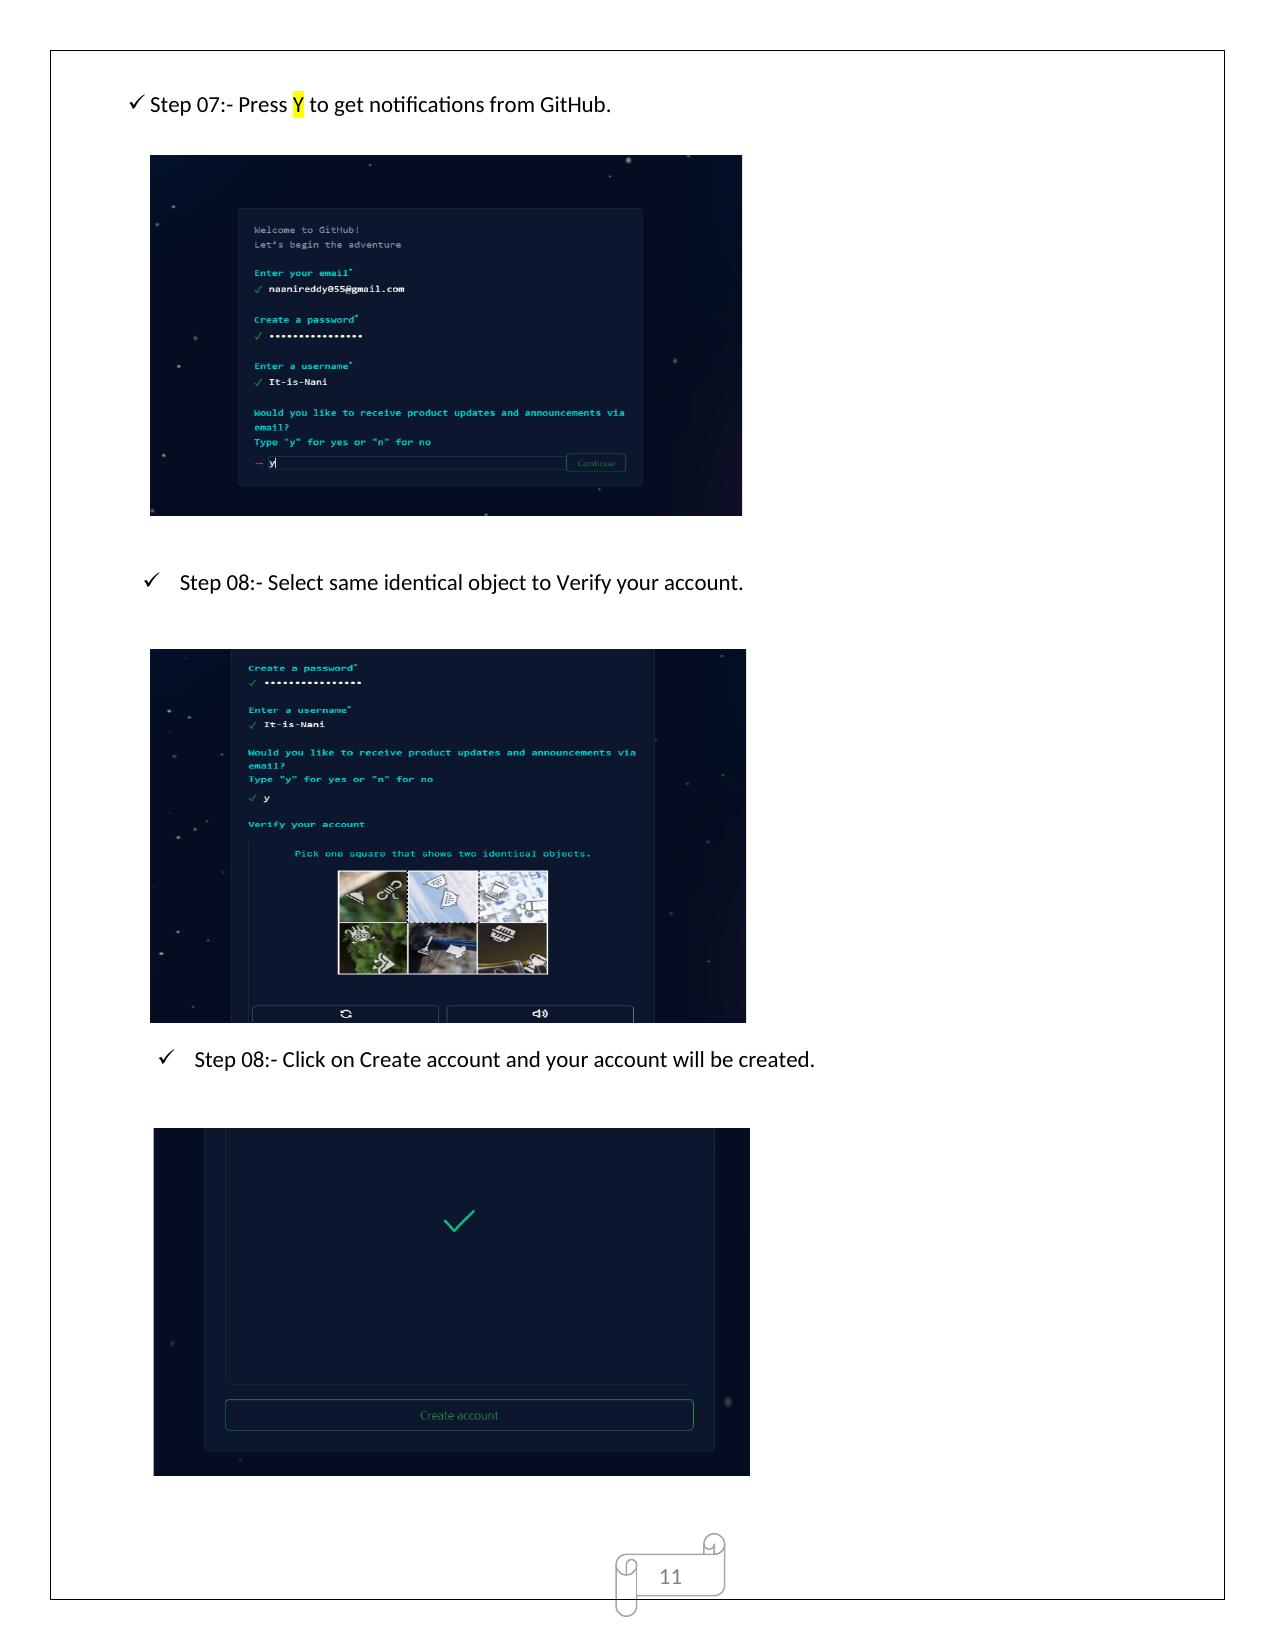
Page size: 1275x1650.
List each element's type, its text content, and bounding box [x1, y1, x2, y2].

list Step 08:- Click on Create account and your account will be created. [157, 1045, 1191, 1073]
picture [150, 649, 747, 1023]
picture [153, 1128, 750, 1476]
picture [150, 155, 743, 516]
list Step 07:- Press Y to get notifications from GitHub. [304, 91, 1191, 118]
list Step 07:- Press Y to get notifications from GitHub. [127, 91, 293, 118]
list Step 08:- Select same identical object to Verify your account. [142, 568, 1191, 596]
